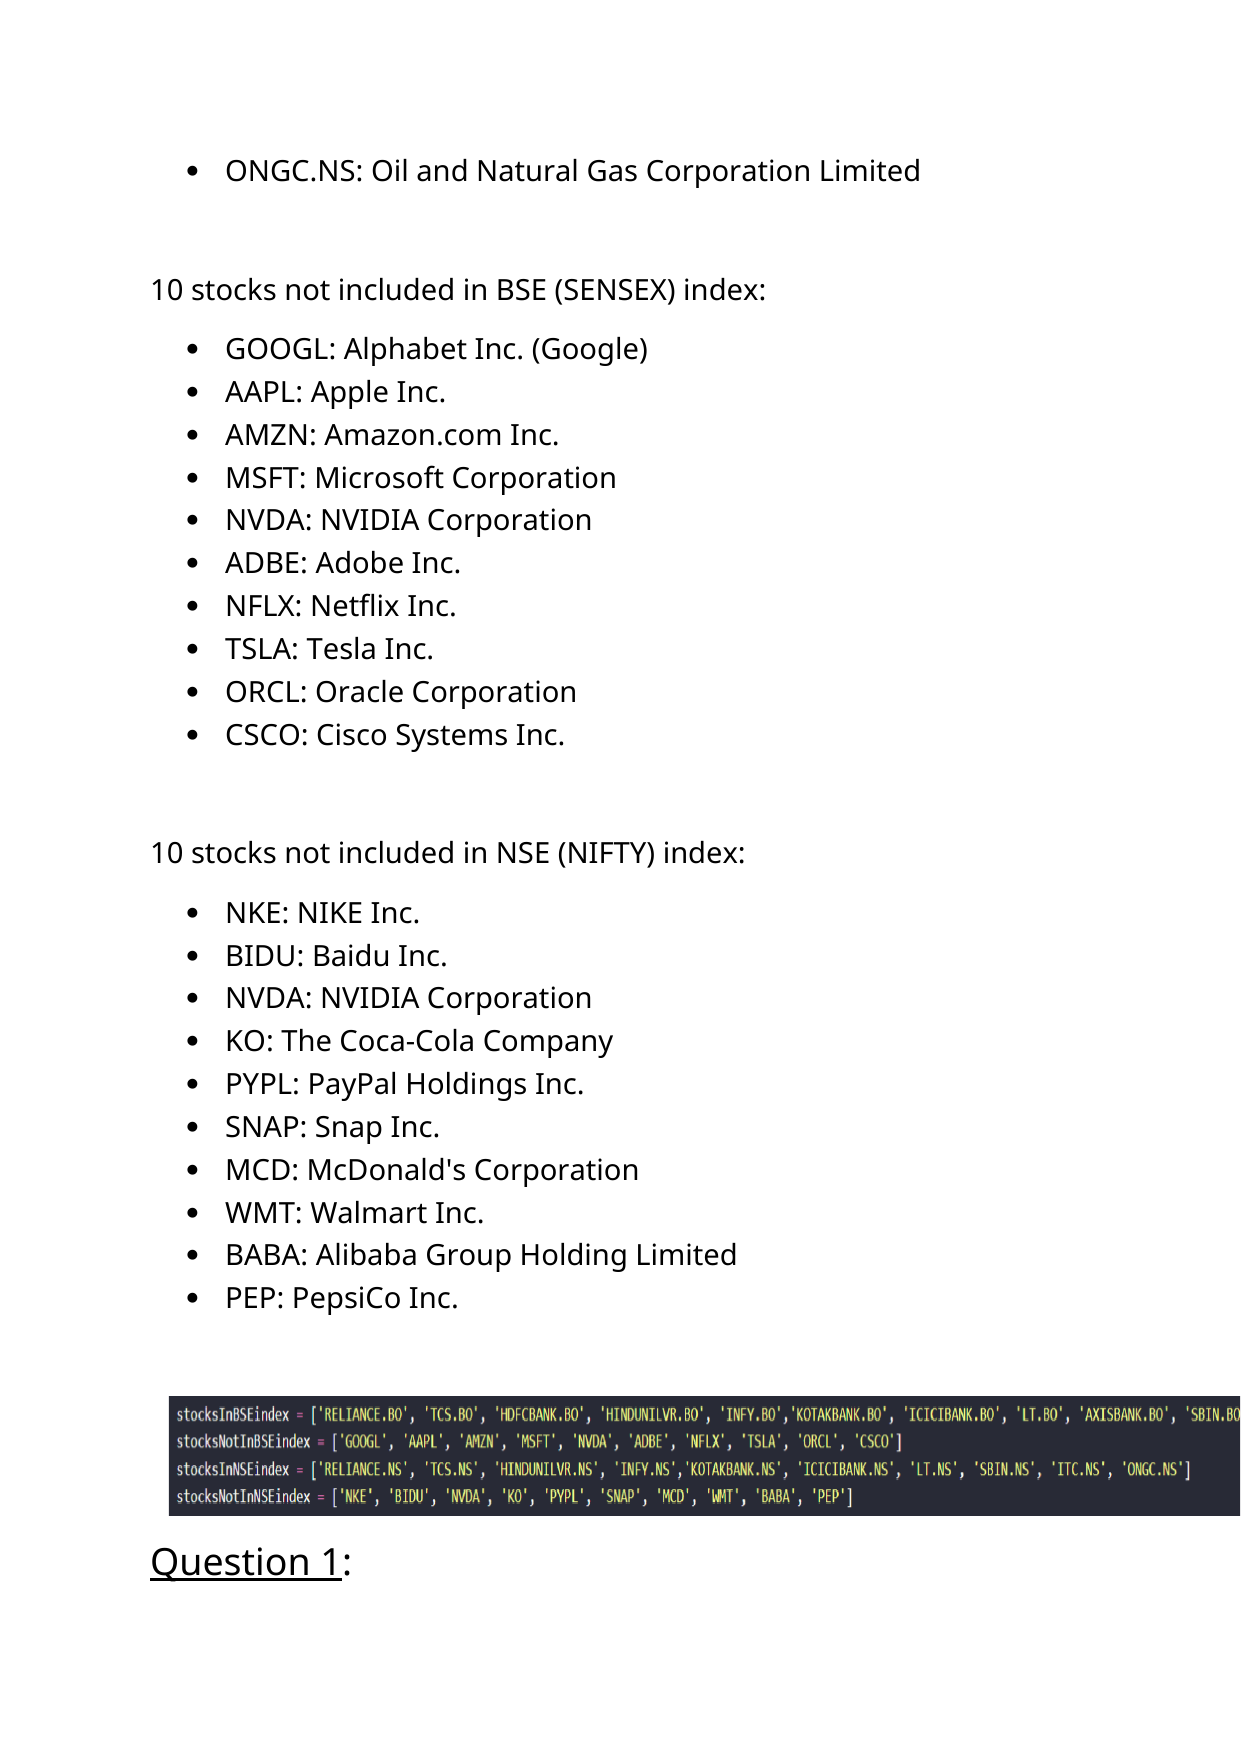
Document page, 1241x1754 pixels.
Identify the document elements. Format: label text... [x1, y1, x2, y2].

list BABA: Alibaba Group Holding Limited [187, 1235, 1090, 1274]
list CSCO: Cisco Systems Inc. [187, 714, 1090, 753]
list AAPL: Apple Inc. [187, 371, 1090, 411]
list NVDA: NVIDIA Corporation [187, 978, 1090, 1017]
list NFLX: Netflix Inc. [187, 585, 1090, 625]
list NVDA: NVIDIA Corporation [187, 500, 1090, 539]
list MSFT: Microsoft Corporation [187, 457, 1090, 497]
list ORCL: Oracle Corporation [187, 671, 1090, 711]
list ONGC.NS: Oil and Natural Gas Corporation Limited [187, 150, 1090, 190]
list MCD: McDonald's Corporation [187, 1149, 1090, 1189]
list SNAP: Snap Inc. [187, 1106, 1090, 1146]
list TSLA: Tesla Inc. [187, 628, 1090, 668]
list KO: The Coca-Cola Company [187, 1021, 1090, 1060]
list GOOGL: Alphabet Inc. (Google) [187, 328, 1090, 368]
text 10 stocks not included in NSE (NIFTY) index: [150, 833, 1090, 872]
text Question 1: [150, 1535, 1090, 1586]
list BIDU: Baidu Inc. [187, 935, 1090, 975]
list ADBE: Adobe Inc. [187, 542, 1090, 582]
list WMT: Walmart Inc. [187, 1192, 1090, 1232]
list PYPL: PayPal Holdings Inc. [187, 1063, 1090, 1103]
list AMZN: Amazon.com Inc. [187, 414, 1090, 454]
list NKE: NIKE Inc. [187, 892, 1090, 932]
text 10 stocks not included in BSE (SENSEX) index: [150, 269, 1090, 309]
list PEP: PepsiCo Inc. [187, 1277, 1090, 1317]
